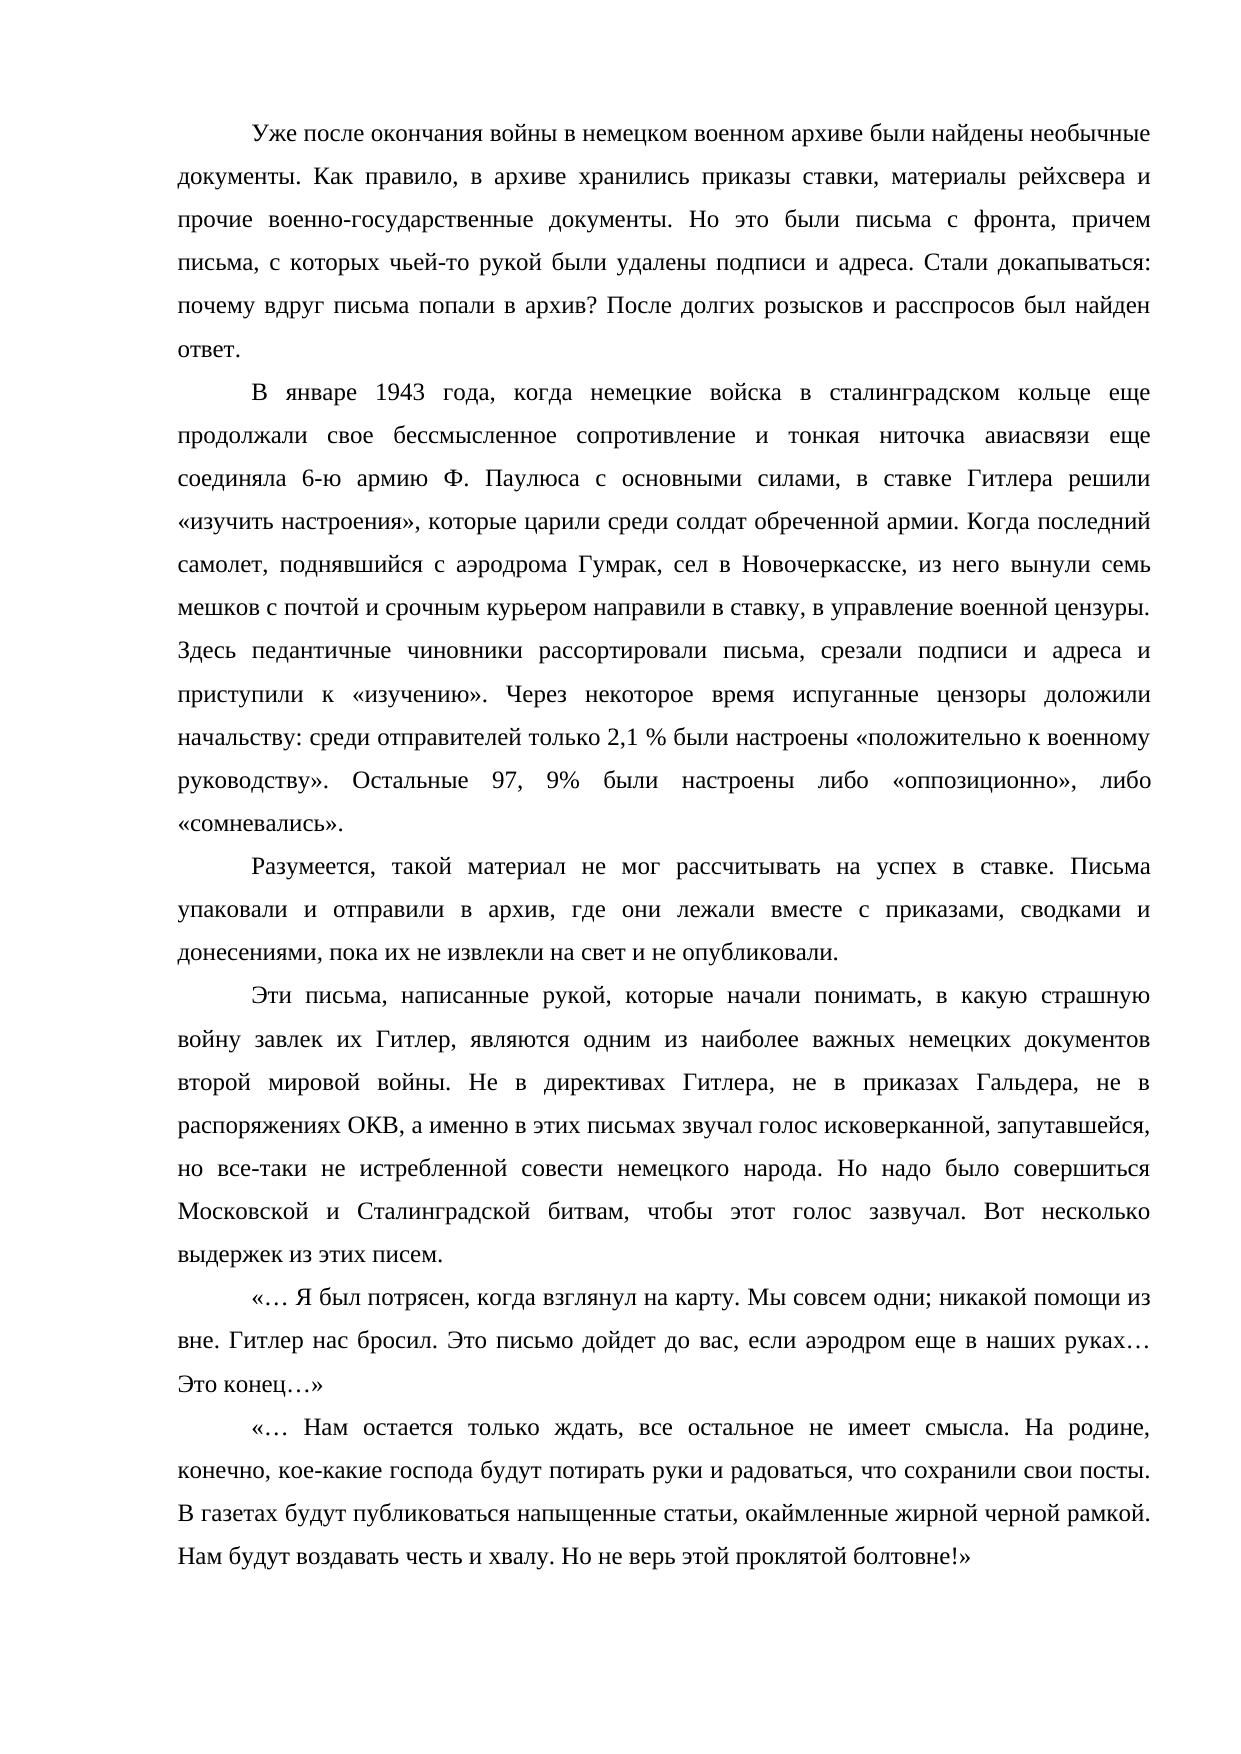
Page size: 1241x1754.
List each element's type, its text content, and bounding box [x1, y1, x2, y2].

text «… Я был потрясен, когда взглянул на карту. Мы совсем одни; никакой помощи из вне. Гитлер нас бросил. Это письмо дойдет до вас, если аэродром еще в наших руках… Это конец…» [177, 1282, 1152, 1397]
text Уже после окончания войны в немецком военном архиве были найдены необычные документы. Как правило, в архиве хранились приказы ставки, материалы рейхсвера и прочие военно-государственные документы. Но это были письма с фронта, причем письма, с которых чьей-то рукой были удалены подписи и адреса. Стали докапываться: почему вдруг письма попали в архив? После долгих розысков и расспросов был найден ответ. [177, 118, 1152, 362]
text В январе 1943 года, когда немецкие войска в сталинградском кольце еще продолжали свое бессмысленное сопротивление и тонкая ниточка авиасвязи еще соединяла 6-ю армию Ф. Паулюса с основными силами, в ставке Гитлера решили «изучить настроения», которые царили среди солдат обреченной армии. Когда последний самолет, поднявшийся с аэродрома Гумрак, сел в Новочеркасске, из него вынули семь мешков с почтой и срочным курьером направили в ставку, в управление военной цензуры. Здесь педантичные чиновники рассортировали письма, срезали подписи и адреса и приступили к «изучению». Через некоторое время испуганные цензоры доложили начальству: среди отправителей только 2,1 % были настроены «положительно к военному руководству». Остальные 97, 9% были настроены либо «оппозиционно», либо «сомневались». [177, 377, 1152, 837]
text Эти письма, написанные рукой, которые начали понимать, в какую страшную войну завлек их Гитлер, являются одним из наиболее важных немецких документов второй мировой войны. Не в директивах Гитлера, не в приказах Гальдера, не в распоряжениях ОКВ, а именно в этих письмах звучал голос исковерканной, запутавшейся, но все-таки не истребленной совести немецкого народа. Но надо было совершиться Московской и Сталинградской битвам, чтобы этот голос зазвучал. Вот несколько выдержек из этих писем. [177, 981, 1152, 1268]
text Разумеется, такой материал не мог рассчитывать на успех в ставке. Письма упаковали и отправили в архив, где они лежали вместе с приказами, сводками и донесениями, пока их не извлекли на свет и не опубликовали. [177, 851, 1152, 966]
text «… Нам остается только ждать, все остальное не имеет смысла. На родине, конечно, кое-какие господа будут потирать руки и радоваться, что сохранили свои посты. В газетах будут публиковаться напыщенные статьи, окаймленные жирной черной рамкой. Нам будут воздавать честь и хвалу. Но не верь этой проклятой болтовне!» [177, 1412, 1152, 1570]
